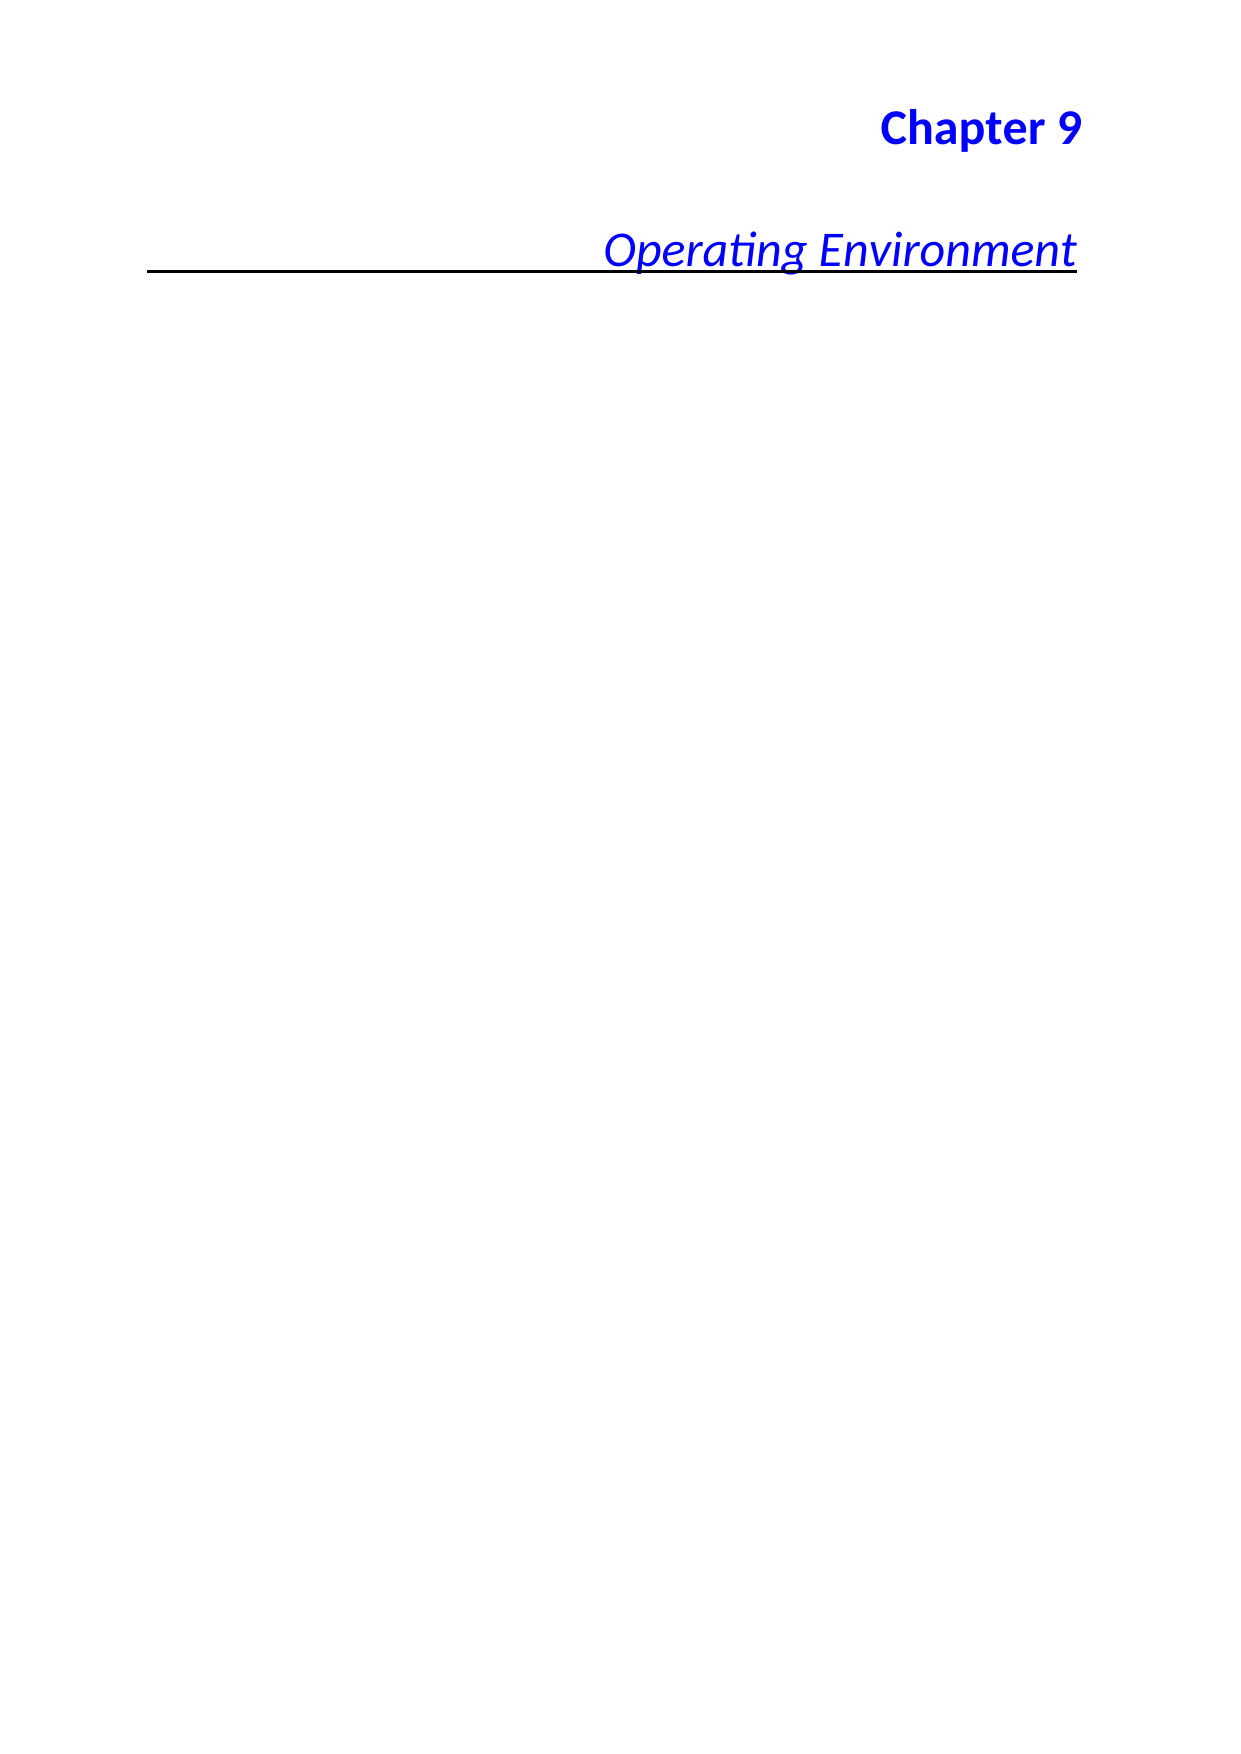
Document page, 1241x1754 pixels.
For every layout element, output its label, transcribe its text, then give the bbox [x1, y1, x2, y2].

text Chapter 9 [112, 96, 1082, 157]
text Introductionllllllllllllllll lOperating Environment [112, 218, 1082, 279]
